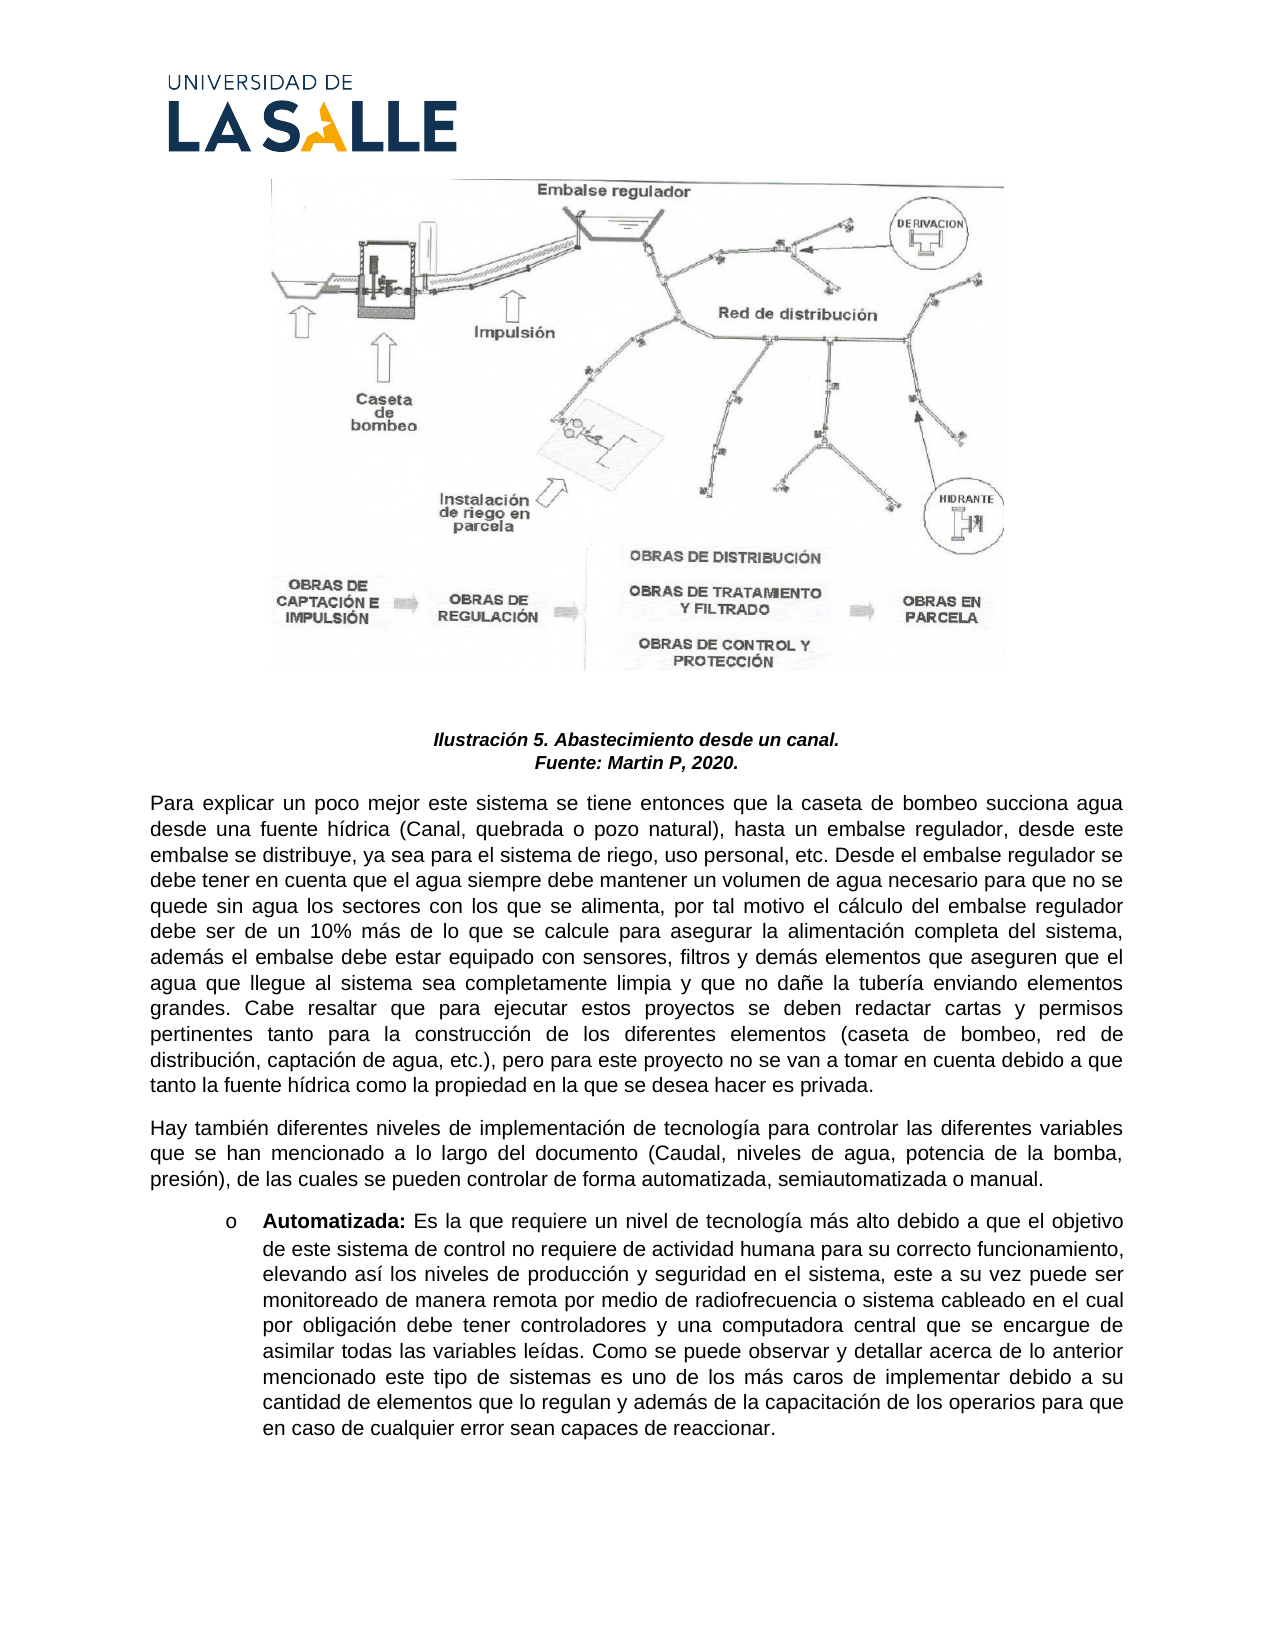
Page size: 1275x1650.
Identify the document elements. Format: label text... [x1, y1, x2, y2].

picture [271, 179, 1004, 671]
text Hay también diferentes niveles de implementación de tecnología para controlar las diferentes variables que se han mencionado a lo largo del documento (Caudal, niveles de agua, potencia de la bomba, presión), de las cuales se pueden controlar de forma automatizada, semiautomatizada o manual. [150, 1115, 1125, 1191]
text Para explicar un poco mejor este sistema se tiene entonces que la caseta de bombeo succiona agua desde una fuente hídrica (Canal, quebrada o pozo natural), hasta un embalse regulador, desde este embalse se distribuye, ya sea para el sistema de riego, uso personal, etc. Desde el embalse regulador se debe tener en cuenta que el agua siempre debe mantener un volumen de agua necesario para que no se quede sin agua los sectores con los que se alimenta, por tal motivo el cálculo del embalse regulador debe ser de un 10% más de lo que se calcule para asegurar la alimentación completa del sistema, además el embalse debe estar equipado con sensores, filtros y demás elementos que aseguren que el agua que llegue al sistema sea completamente limpia y que no dañe la tubería enviando elementos grandes. Cabe resaltar que para ejecutar estos proyectos se deben redactar cartas y permisos pertinentes tanto para la construcción de los diferentes elementos (caseta de bombeo, red de distribución, captación de agua, etc.), pero para este proyecto no se van a tomar en cuenta debido a que tanto la fuente hídrica como la propiedad en la que se desea hacer es privada. [150, 791, 1125, 1097]
list Automatizada: Es la que requiere un nivel de tecnología más alto debido a que el objetivo de este sistema de control no requiere de actividad humana para su correcto funcionamiento, elevando así los niveles de producción y seguridad en el sistema, este a su vez puede ser monitoreado de manera remota por medio de radiofrecuencia o sistema cableado en el cual por obligación debe tener controladores y una computadora central que se encargue de asimilar todas las variables leídas. Como se puede observar y detallar acerca de lo anterior mencionado este tipo de sistemas es uno de los más caros de implementar debido a su cantidad de elementos que lo regulan y además de la capacitación de los operarios para que en caso de cualquier error sean capaces de reaccionar. [225, 1209, 1125, 1440]
text Ilustración 5. Abastecimiento desde un canal. Fuente: Martin P, 2020. [150, 728, 1125, 773]
